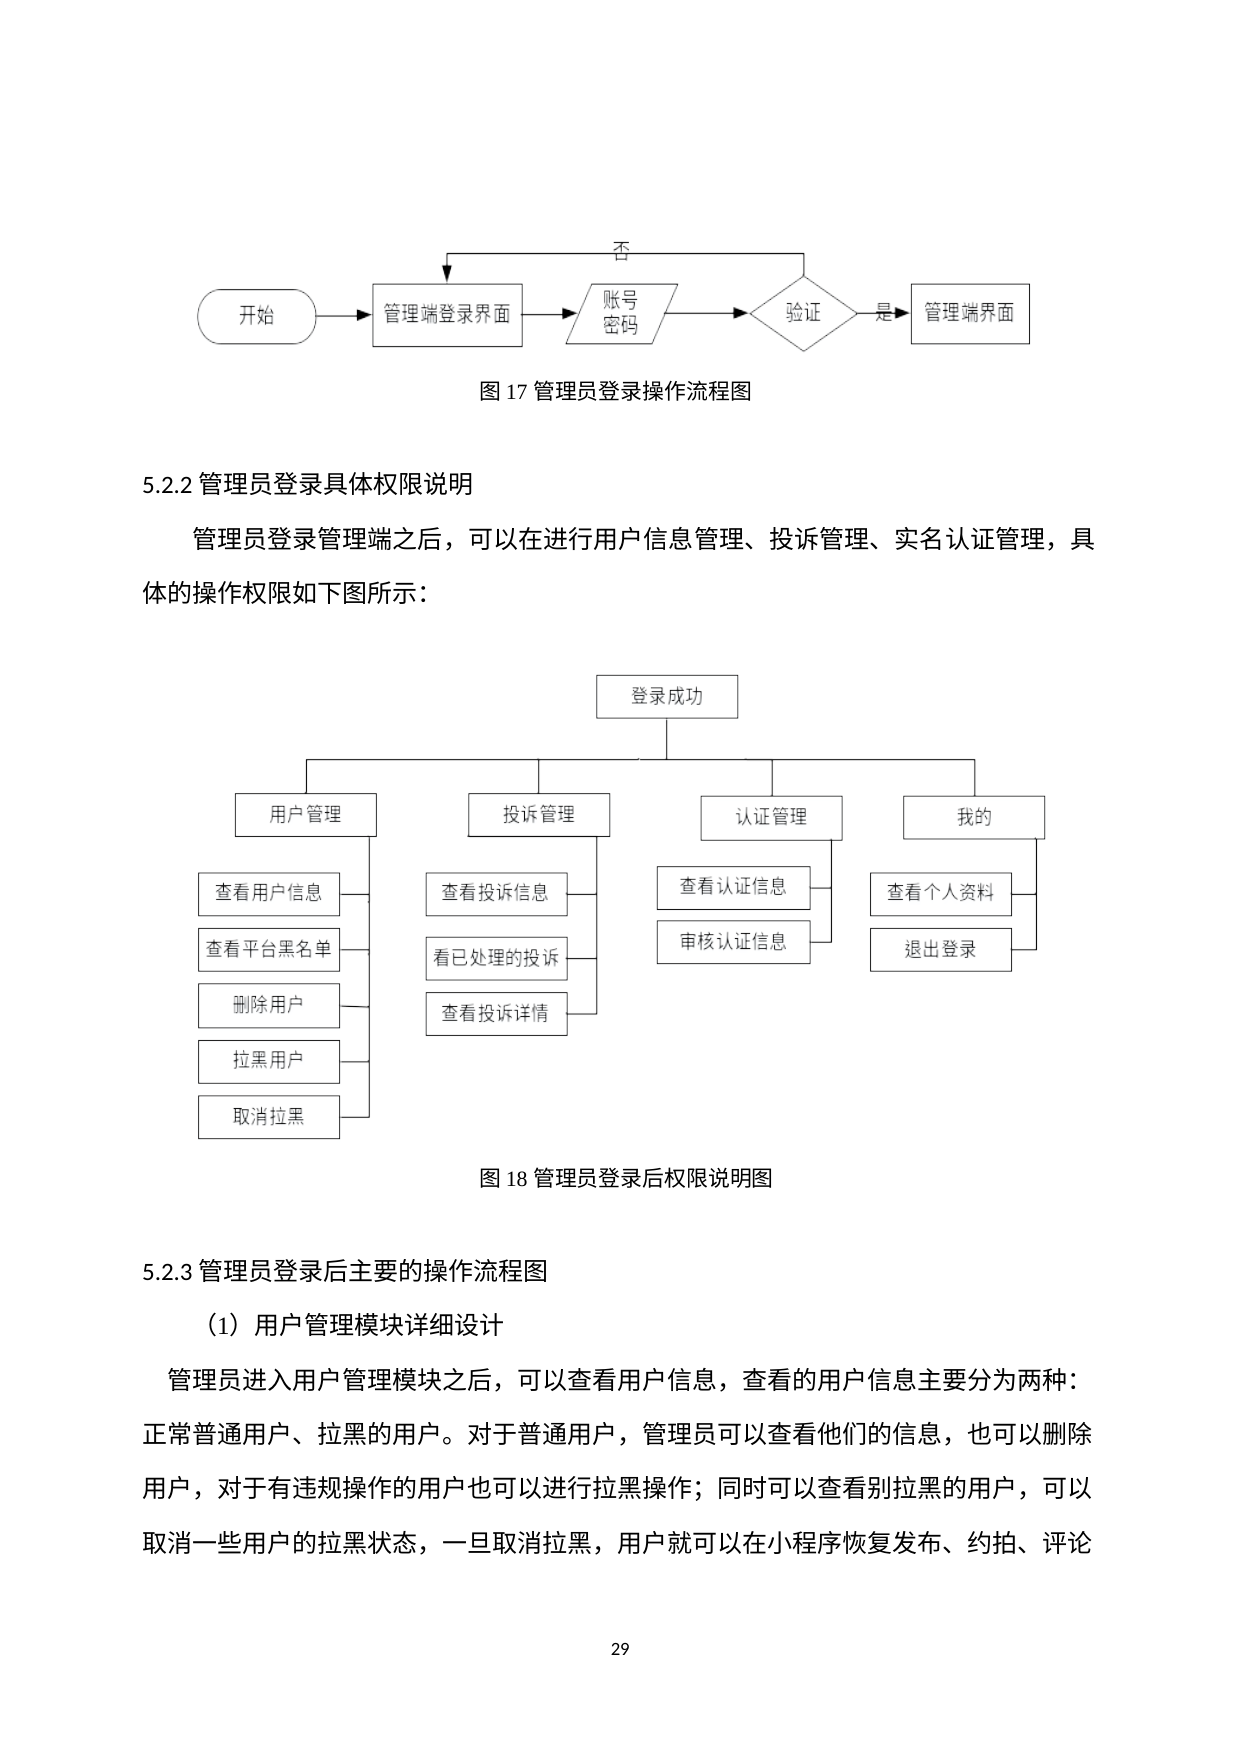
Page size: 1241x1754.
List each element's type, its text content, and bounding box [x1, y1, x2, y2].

text 管理员登录管理端之后，可以在进行用户信息管理、投诉管理、实名认证管理，具体的操作权限如下图所示： [142, 519, 1098, 610]
text 图17 管理员登录操作流程图 [217, 374, 1098, 406]
list （1）用户管理模块详细设计 [142, 1306, 1098, 1342]
text 管理员登录后主要的操作流程图 [142, 1251, 1098, 1288]
text 管理员登录具体权限说明 [142, 465, 1098, 501]
text 图18 管理员登录后权限说明图 [217, 1161, 1098, 1192]
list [142, 1360, 1098, 1559]
